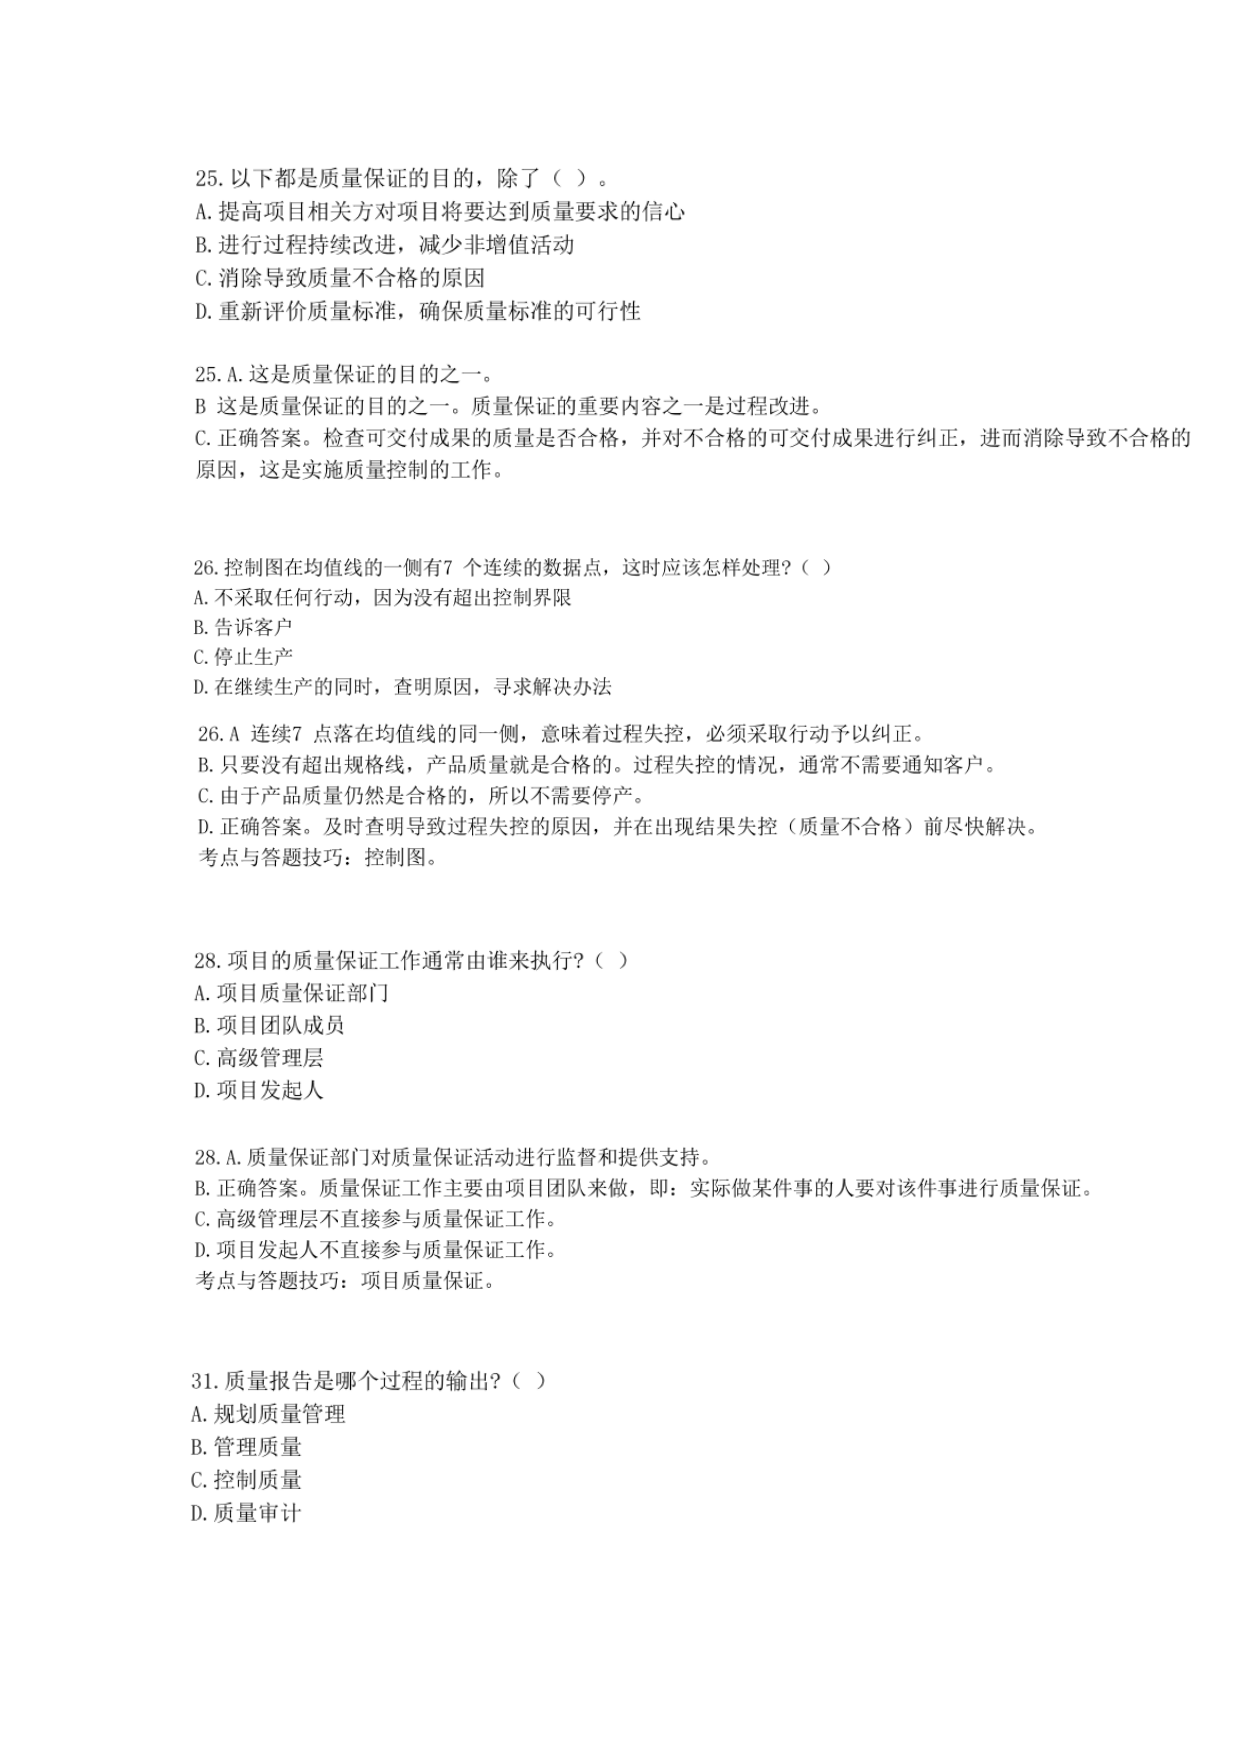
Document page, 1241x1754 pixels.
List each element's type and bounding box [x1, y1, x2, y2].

picture [187, 552, 874, 708]
picture [187, 357, 1197, 491]
picture [187, 714, 1038, 879]
picture [187, 942, 660, 1114]
picture [187, 162, 746, 335]
picture [187, 1364, 590, 1539]
picture [187, 1137, 1096, 1306]
